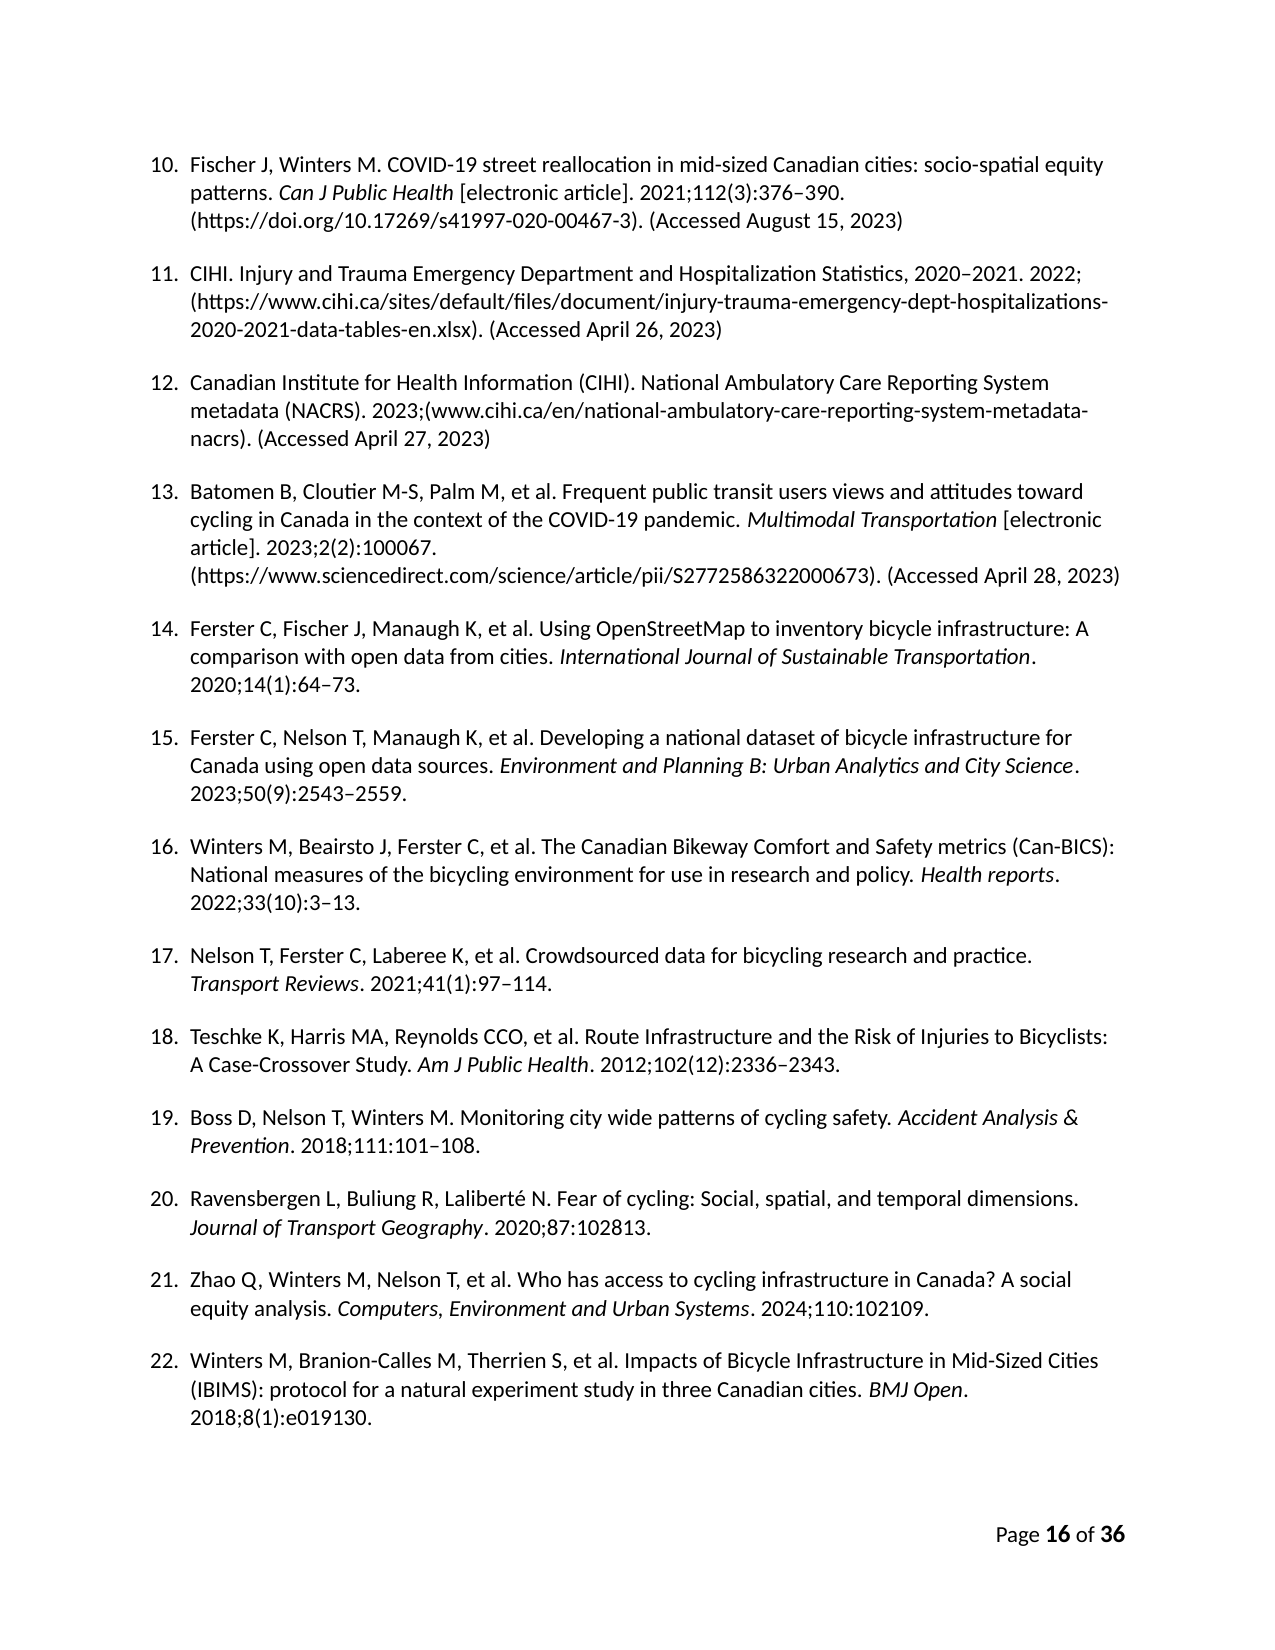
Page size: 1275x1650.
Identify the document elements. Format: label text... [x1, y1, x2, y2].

text 11. CIHI. Injury and Trauma Emergency Department and Hospitalization Statistics, 2020–2021. 2022;(https://www.cihi.ca/sites/default/files/document/injury-trauma-emergency-dept-hospitalizations-2020-2021-data-tables-en.xlsx). (Accessed April 26, 2023) [150, 259, 1125, 343]
text 15. Ferster C, Nelson T, Manaugh K, et al. Developing a national dataset of bicycle infrastructure for Canada using open data sources. Environment and Planning B: Urban Analytics and City Science. 2023;50(9):2543–2559. [150, 723, 1125, 807]
text 22. Winters M, Branion-Calles M, Therrien S, et al. Impacts of Bicycle Infrastructure in Mid-Sized Cities (IBIMS): protocol for a natural experiment study in three Canadian cities. BMJ Open. 2018;8(1):e019130. [150, 1347, 1125, 1431]
text 10. Fischer J, Winters M. COVID-19 street reallocation in mid-sized Canadian cities: socio-spatial equity patterns. Can J Public Health [electronic article]. 2021;112(3):376–390. (https://doi.org/10.17269/s41997-020-00467-3). (Accessed August 15, 2023) [150, 150, 1125, 234]
text 13. Batomen B, Cloutier M-S, Palm M, et al. Frequent public transit users views and attitudes toward cycling in Canada in the context of the COVID-19 pandemic. Multimodal Transportation [electronic article]. 2023;2(2):100067. (https://www.sciencedirect.com/science/article/pii/S2772586322000673). (Accessed April 28, 2023) [150, 477, 1125, 589]
text 17. Nelson T, Ferster C, Laberee K, et al. Crowdsourced data for bicycling research and practice. Transport Reviews. 2021;41(1):97–114. [150, 941, 1125, 997]
text 18. Teschke K, Harris MA, Reynolds CCO, et al. Route Infrastructure and the Risk of Injuries to Bicyclists: A Case-Crossover Study. Am J Public Health. 2012;102(12):2336–2343. [150, 1022, 1125, 1078]
text 12. Canadian Institute for Health Information (CIHI). National Ambulatory Care Reporting System metadata (NACRS). 2023;(www.cihi.ca/en/national-ambulatory-care-reporting-system-metadata-nacrs). (Accessed April 27, 2023) [150, 368, 1125, 452]
text 16. Winters M, Beairsto J, Ferster C, et al. The Canadian Bikeway Comfort and Safety metrics (Can-BICS): National measures of the bicycling environment for use in research and policy. Health reports. 2022;33(10):3–13. [150, 832, 1125, 916]
text 20. Ravensbergen L, Buliung R, Laliberté N. Fear of cycling: Social, spatial, and temporal dimensions. Journal of Transport Geography. 2020;87:102813. [150, 1184, 1125, 1241]
text 19. Boss D, Nelson T, Winters M. Monitoring city wide patterns of cycling safety. Accident Analysis & Prevention. 2018;111:101–108. [150, 1103, 1125, 1159]
text 21. Zhao Q, Winters M, Nelson T, et al. Who has access to cycling infrastructure in Canada? A social equity analysis. Computers, Environment and Urban Systems. 2024;110:102109. [150, 1266, 1125, 1322]
text 14. Ferster C, Fischer J, Manaugh K, et al. Using OpenStreetMap to inventory bicycle infrastructure: A comparison with open data from cities. International Journal of Sustainable Transportation. 2020;14(1):64–73. [150, 614, 1125, 698]
